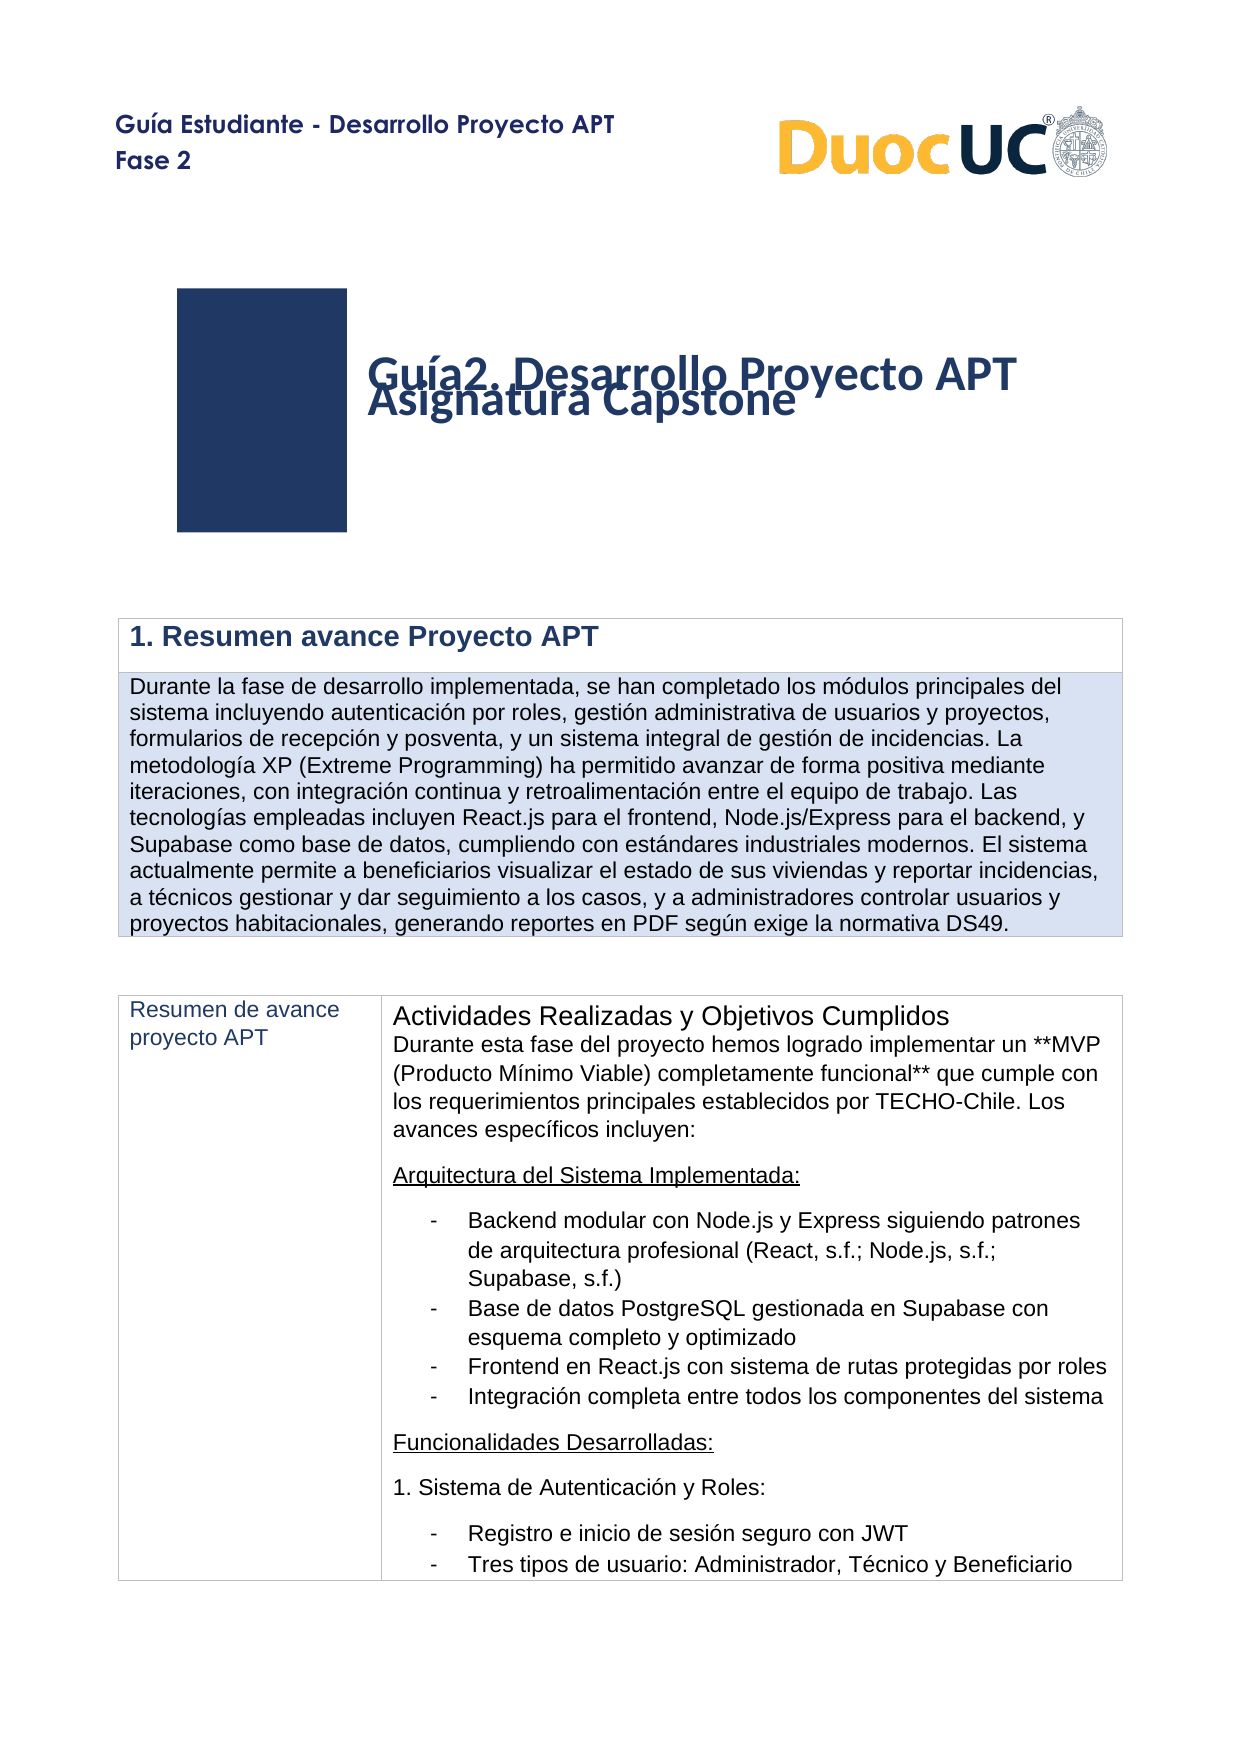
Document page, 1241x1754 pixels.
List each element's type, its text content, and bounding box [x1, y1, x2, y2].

table_header 1. Resumen avance Proyecto APT [119, 619, 1122, 672]
table_header Resumen de avance proyecto APT [119, 996, 381, 1580]
table_cell Durante la fase de desarrollo implementada, se han completado los módulos principales del sistema incluyendo autenticación por roles, gestión administrativa de usuarios y proyectos, formularios de recepción y posventa, y un sistema integral de gestión de incidencias. La metodología XP (Extreme Programming) ha permitido avanzar de forma positiva mediante iteraciones, con integración continua y retroalimentación entre el equipo de trabajo. Las tecnologías empleadas incluyen React.js para el frontend, Node.js/Express para el backend, y Supabase como base de datos, cumpliendo con estándares industriales modernos. El sistema actualmente permite a beneficiarios visualizar el estado de sus viviendas y reportar incidencias, a técnicos gestionar y dar seguimiento a los casos, y a administradores controlar usuarios y proyectos habitacionales, generando reportes en PDF según exige la normativa DS49. [119, 673, 1122, 936]
picture [779, 106, 1107, 177]
